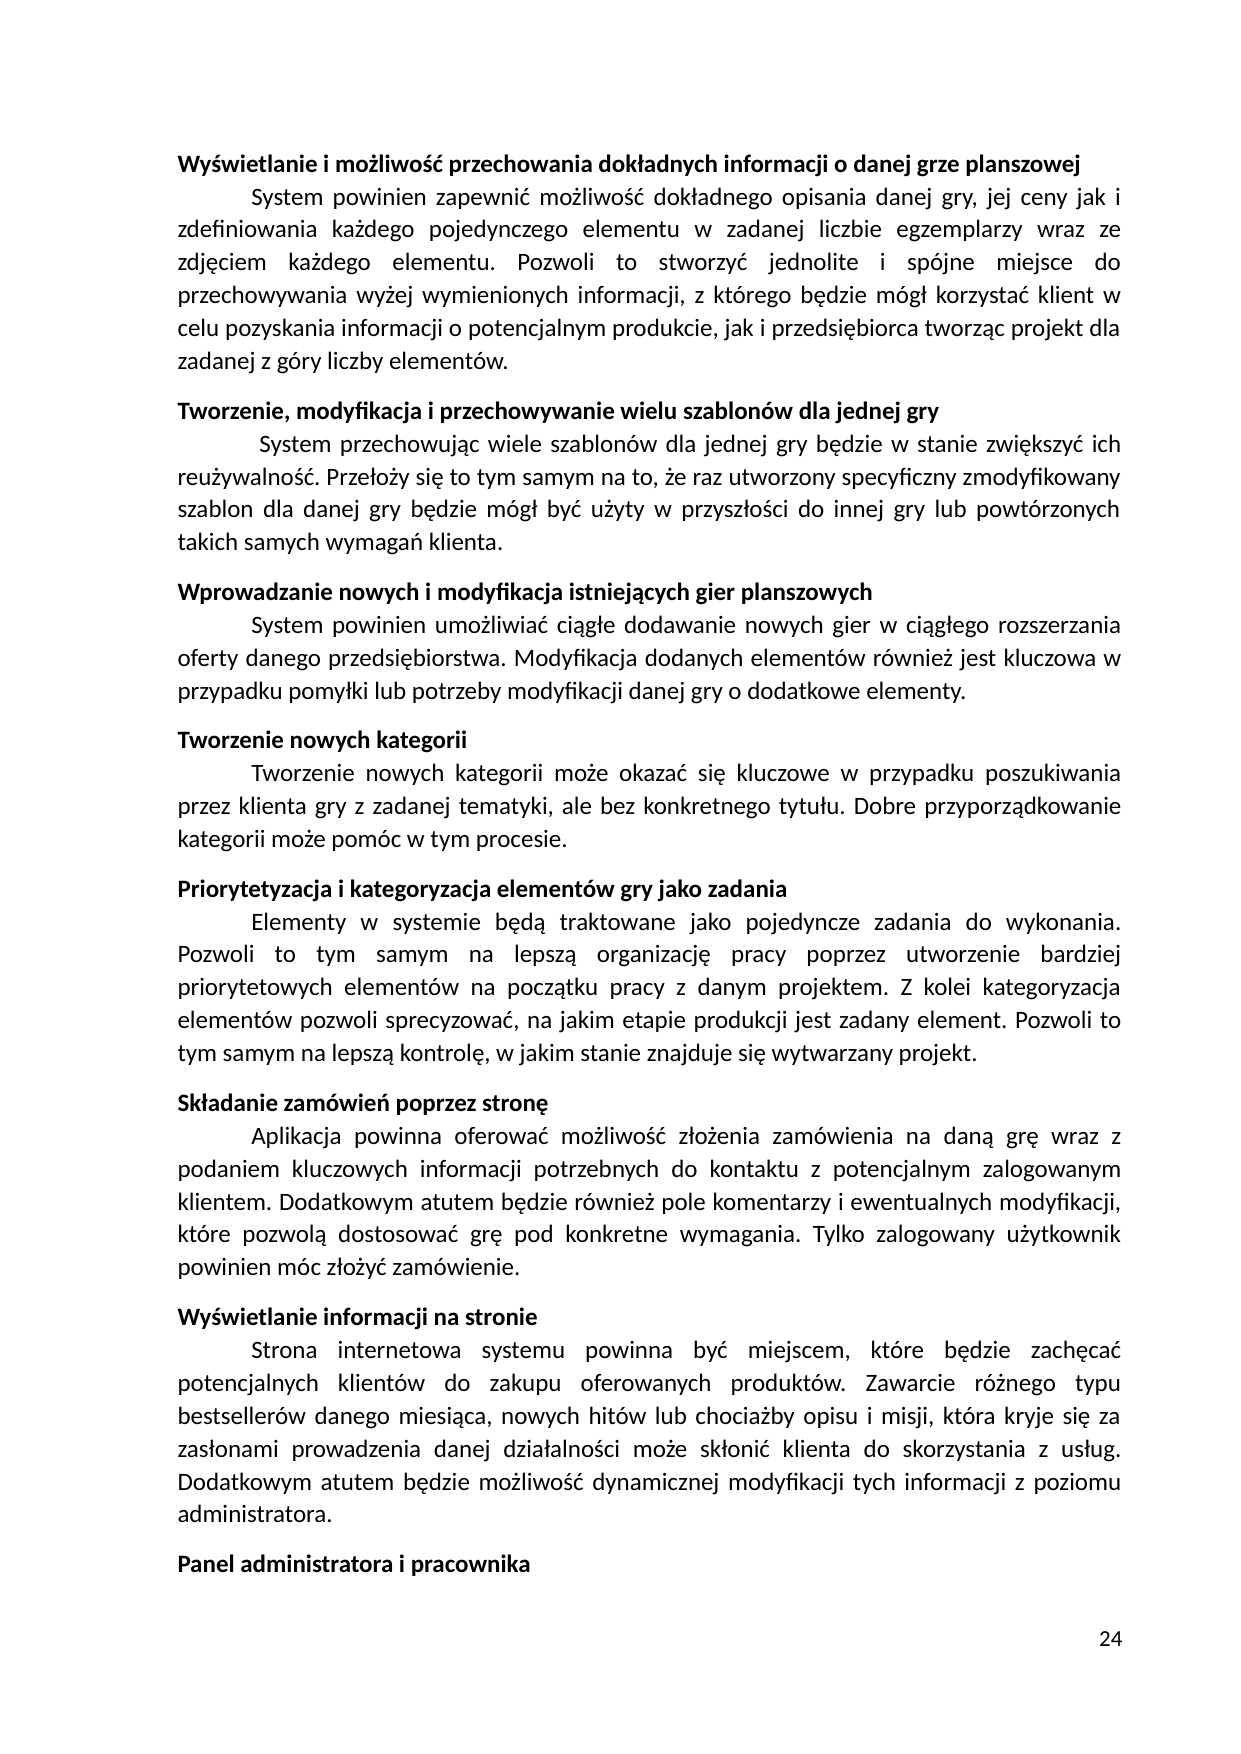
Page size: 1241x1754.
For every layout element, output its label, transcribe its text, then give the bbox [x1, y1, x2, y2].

text Tworzenie nowych kategorii [177, 724, 1122, 755]
text Składanie zamówień poprzez stronę [177, 1087, 1122, 1117]
text Wprowadzanie nowych i modyfikacja istniejących gier planszowych [177, 576, 1122, 607]
text System przechowując wiele szablonów dla jednej gry będzie w stanie zwiększyć ich reużywalność. Przełoży się to tym samym na to, że raz utworzony specyficzny zmodyfikowany szablon dla danej gry będzie mógł być użyty w przyszłości do innej gry lub powtórzonych takich samych wymagań klienta. [177, 428, 1122, 557]
text Aplikacja powinna oferować możliwość złożenia zamówienia na daną grę wraz z podaniem kluczowych informacji potrzebnych do kontaktu z potencjalnym zalogowanym klientem. Dodatkowym atutem będzie również pole komentarzy i ewentualnych modyfikacji, które pozwolą dostosować grę pod konkretne wymagania. Tylko zalogowany użytkownik powinien móc złożyć zamówienie. [177, 1120, 1122, 1282]
text System powinien umożliwiać ciągłe dodawanie nowych gier w ciągłego rozszerzania oferty danego przedsiębiorstwa. Modyfikacja dodanych elementów również jest kluczowa w przypadku pomyłki lub potrzeby modyfikacji danej gry o dodatkowe elementy. [177, 609, 1122, 705]
text Wyświetlanie i możliwość przechowania dokładnych informacji o danej grze planszowej [177, 148, 1122, 178]
text Tworzenie nowych kategorii może okazać się kluczowe w przypadku poszukiwania przez klienta gry z zadanej tematyki, ale bez konkretnego tytułu. Dobre przyporządkowanie kategorii może pomóc w tym procesie. [177, 757, 1122, 854]
text Panel administratora i pracownika [177, 1548, 1122, 1579]
text Priorytetyzacja i kategoryzacja elementów gry jako zadania [177, 873, 1122, 903]
text Elementy w systemie będą traktowane jako pojedyncze zadania do wykonania. Pozwoli to tym samym na lepszą organizację pracy poprzez utworzenie bardziej priorytetowych elementów na początku pracy z danym projektem. Z kolei kategoryzacja elementów pozwoli sprecyzować, na jakim etapie produkcji jest zadany element. Pozwoli to tym samym na lepszą kontrolę, w jakim stanie znajduje się wytwarzany projekt. [177, 906, 1122, 1068]
text Wyświetlanie informacji na stronie [177, 1301, 1122, 1332]
text Strona internetowa systemu powinna być miejscem, które będzie zachęcać potencjalnych klientów do zakupu oferowanych produktów. Zawarcie różnego typu bestsellerów danego miesiąca, nowych hitów lub chociażby opisu i misji, która kryje się za zasłonami prowadzenia danej działalności może skłonić klienta do skorzystania z usług. Dodatkowym atutem będzie możliwość dynamicznej modyfikacji tych informacji z poziomu administratora. [177, 1334, 1122, 1529]
text Tworzenie, modyfikacja i przechowywanie wielu szablonów dla jednej gry [177, 395, 1122, 425]
text System powinien zapewnić możliwość dokładnego opisania danej gry, jej ceny jak i zdefiniowania każdego pojedynczego elementu w zadanej liczbie egzemplarzy wraz ze zdjęciem każdego elementu. Pozwoli to stworzyć jednolite i spójne miejsce do przechowywania wyżej wymienionych informacji, z którego będzie mógł korzystać klient w celu pozyskania informacji o potencjalnym produkcie, jak i przedsiębiorca tworząc projekt dla zadanej z góry liczby elementów. [177, 181, 1122, 376]
